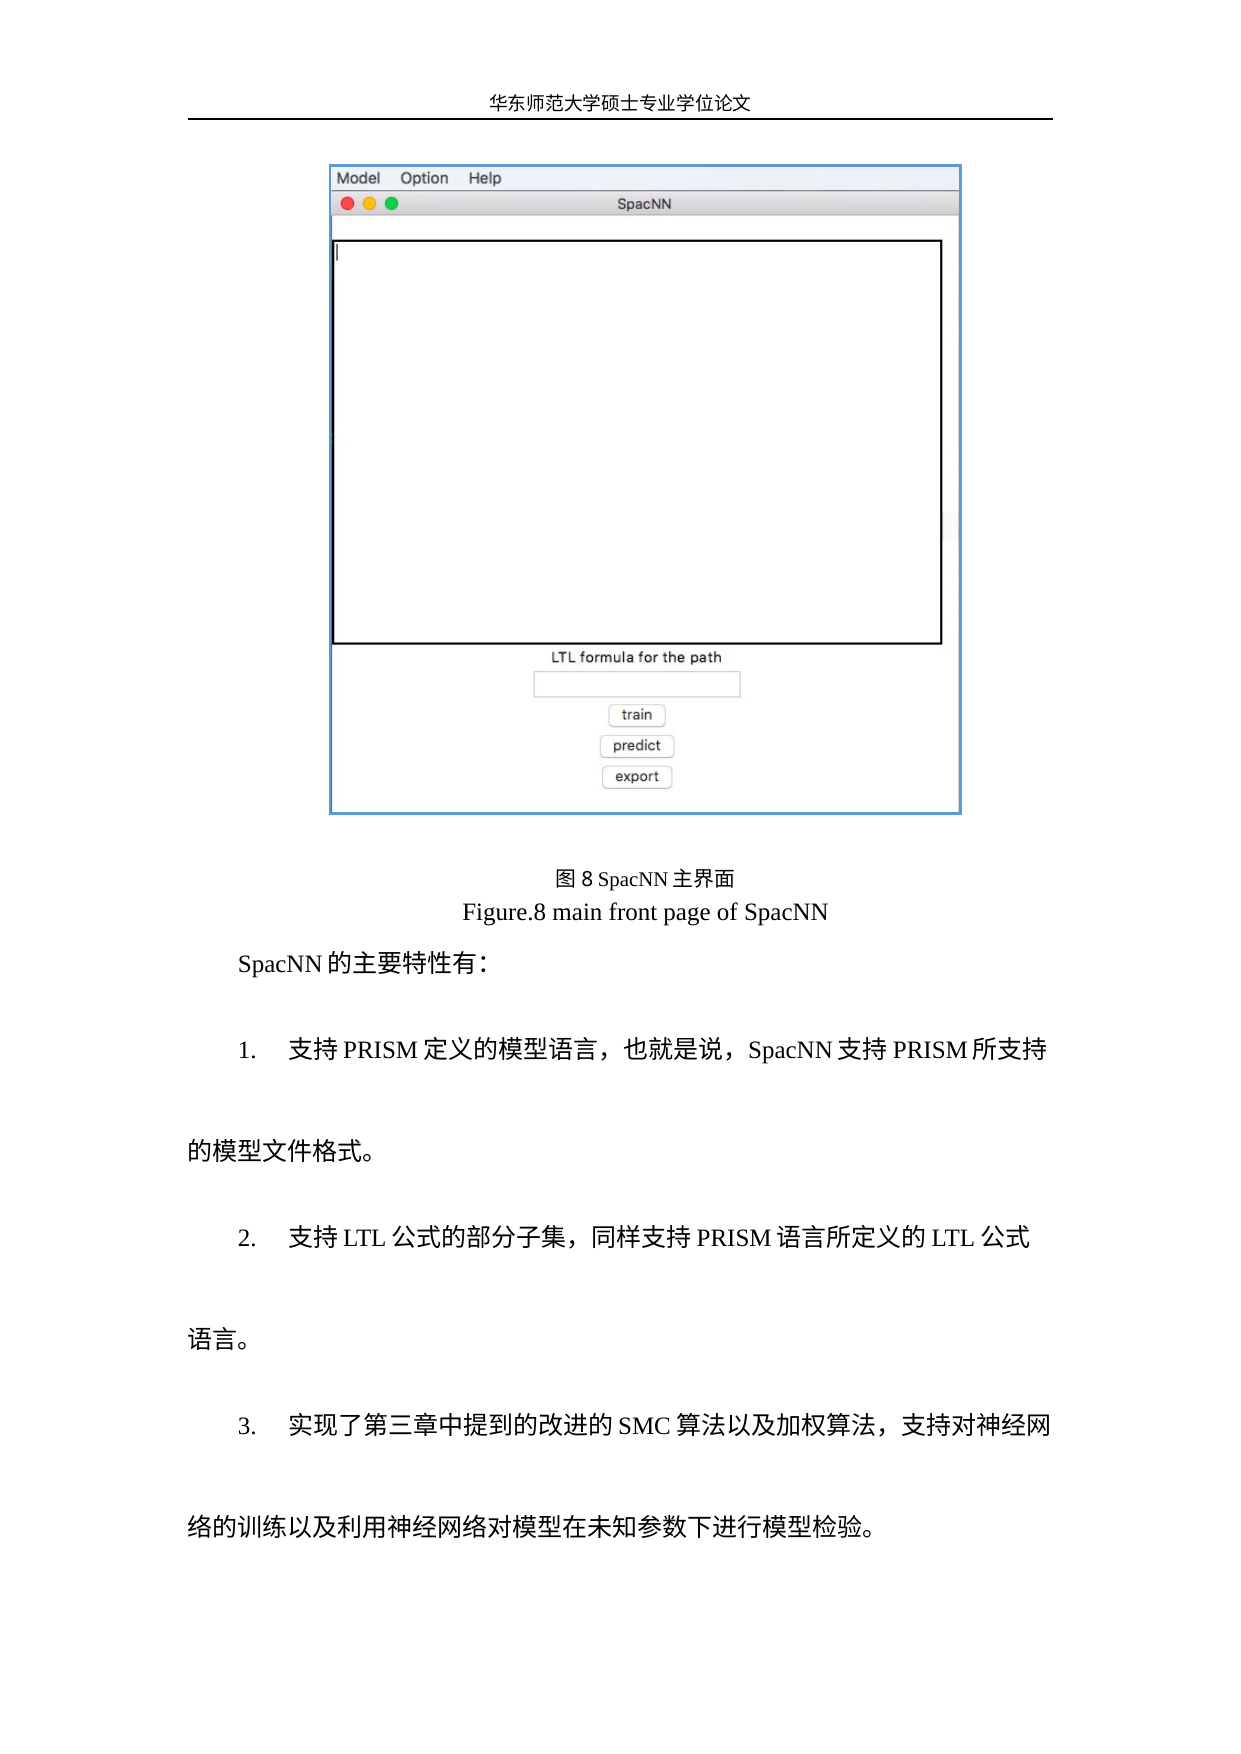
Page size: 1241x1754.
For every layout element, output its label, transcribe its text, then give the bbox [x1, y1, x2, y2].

list 支持LTL公式的部分子集，同样支持PRISM语言所定义的LTL公式语言。 [187, 1202, 1053, 1372]
list 支持PRISM定义的模型语言，也就是说，SpacNN支持PRISM所支持的模型文件格式。 [187, 1014, 1053, 1184]
picture [331, 167, 959, 812]
text Figure.8 main front page of SpacNN [187, 894, 1053, 928]
text SpacNN的主要特性有： [187, 928, 1053, 996]
list 实现了第三章中提到的改进的SMC算法以及加权算法，支持对神经网络的训练以及利用神经网络对模型在未知参数下进行模型检验。 [187, 1390, 1053, 1559]
text 图 8 SpacNN主界面 [187, 860, 1053, 894]
